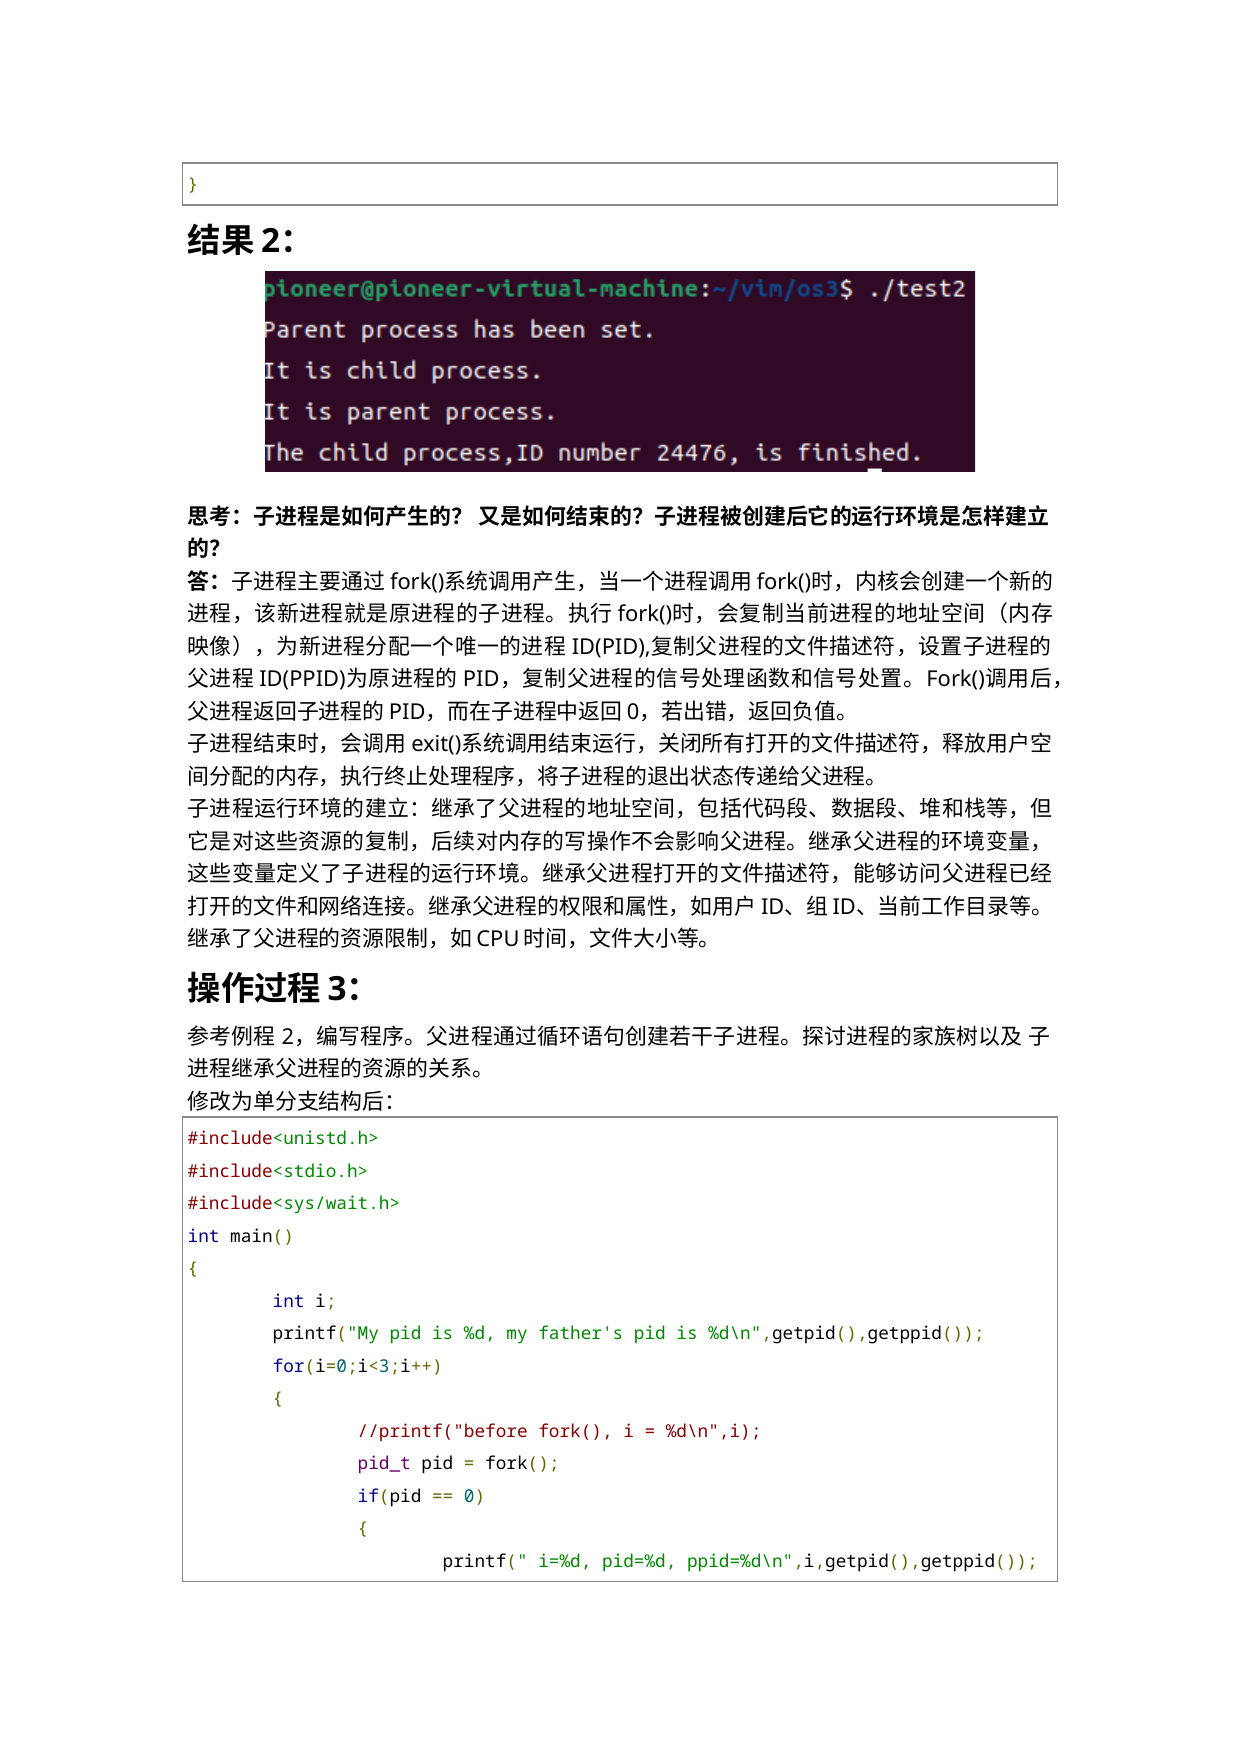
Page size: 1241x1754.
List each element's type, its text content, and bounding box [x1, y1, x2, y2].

text 子进程结束时，会调用exit()系统调用结束运行，关闭所有打开的文件描述符，释放用户空间分配的内存，执行终止处理程序，将子进程的退出状态传递给父进程。 [187, 726, 1053, 791]
text { [187, 1512, 1053, 1538]
text 操作过程3： [187, 953, 1053, 1018]
text 思考：子进程是如何产生的？ 又是如何结束的？子进程被创建后它的运行环境是怎样建立 的？ [187, 498, 1053, 563]
text { [187, 1252, 1053, 1284]
text 修改为单分支结构后： [187, 1083, 1053, 1116]
text #include<stdio.h> [187, 1154, 1053, 1187]
text int i; [187, 1284, 1053, 1317]
text #include<unistd.h> [183, 1118, 1057, 1154]
text pid_t pid = fork(); [187, 1447, 1053, 1479]
text 子进程运行环境的建立：继承了父进程的地址空间，包括代码段、数据段、堆和栈等，但它是对这些资源的复制，后续对内存的写操作不会影响父进程。继承父进程的环境变量，这些变量定义了子进程的运行环境。继承父进程打开的文件描述符，能够访问父进程已经打开的文件和网络连接。继承父进程的权限和属性，如用户ID、组ID、当前工作目录等。继承了父进程的资源限制，如CPU时间，文件大小等。 [187, 791, 1053, 953]
text 结果2： [187, 206, 1053, 271]
text printf("My pid is %d, my father's pid is %d\n",getpid(),getppid()); [187, 1317, 1053, 1349]
text if(pid == 0) [187, 1479, 1053, 1512]
text 答：子进程主要通过fork()系统调用产生，当一个进程调用fork()时，内核会创建一个新的进程，该新进程就是原进程的子进程。执行fork()时，会复制当前进程的地址空间（内存映像），为新进程分配一个唯一的进程ID(PID),复制父进程的文件描述符，设置子进程的父进程ID(PPID)为原进程的PID，复制父进程的信号处理函数和信号处置。Fork()调用后，父进程返回子进程的PID，而在子进程中返回0，若出错，返回负值。 [187, 563, 1053, 726]
picture [265, 271, 976, 472]
text int main() [187, 1219, 1053, 1252]
text //printf("before fork(), i = %d\n",i); [187, 1414, 1053, 1447]
text for(i=0;i<3;i++) [187, 1349, 1053, 1382]
text { [187, 1382, 1053, 1414]
text printf(" i=%d, pid=%d, ppid=%d\n",i,getpid(),getppid()); [183, 1538, 1057, 1581]
text #include<sys/wait.h> [187, 1187, 1053, 1219]
text 参考例程 2，编写程序。父进程通过循环语句创建若干子进程。探讨进程的家族树以及 子进程继承父进程的资源的关系。 [187, 1018, 1053, 1083]
text } [183, 164, 1057, 204]
